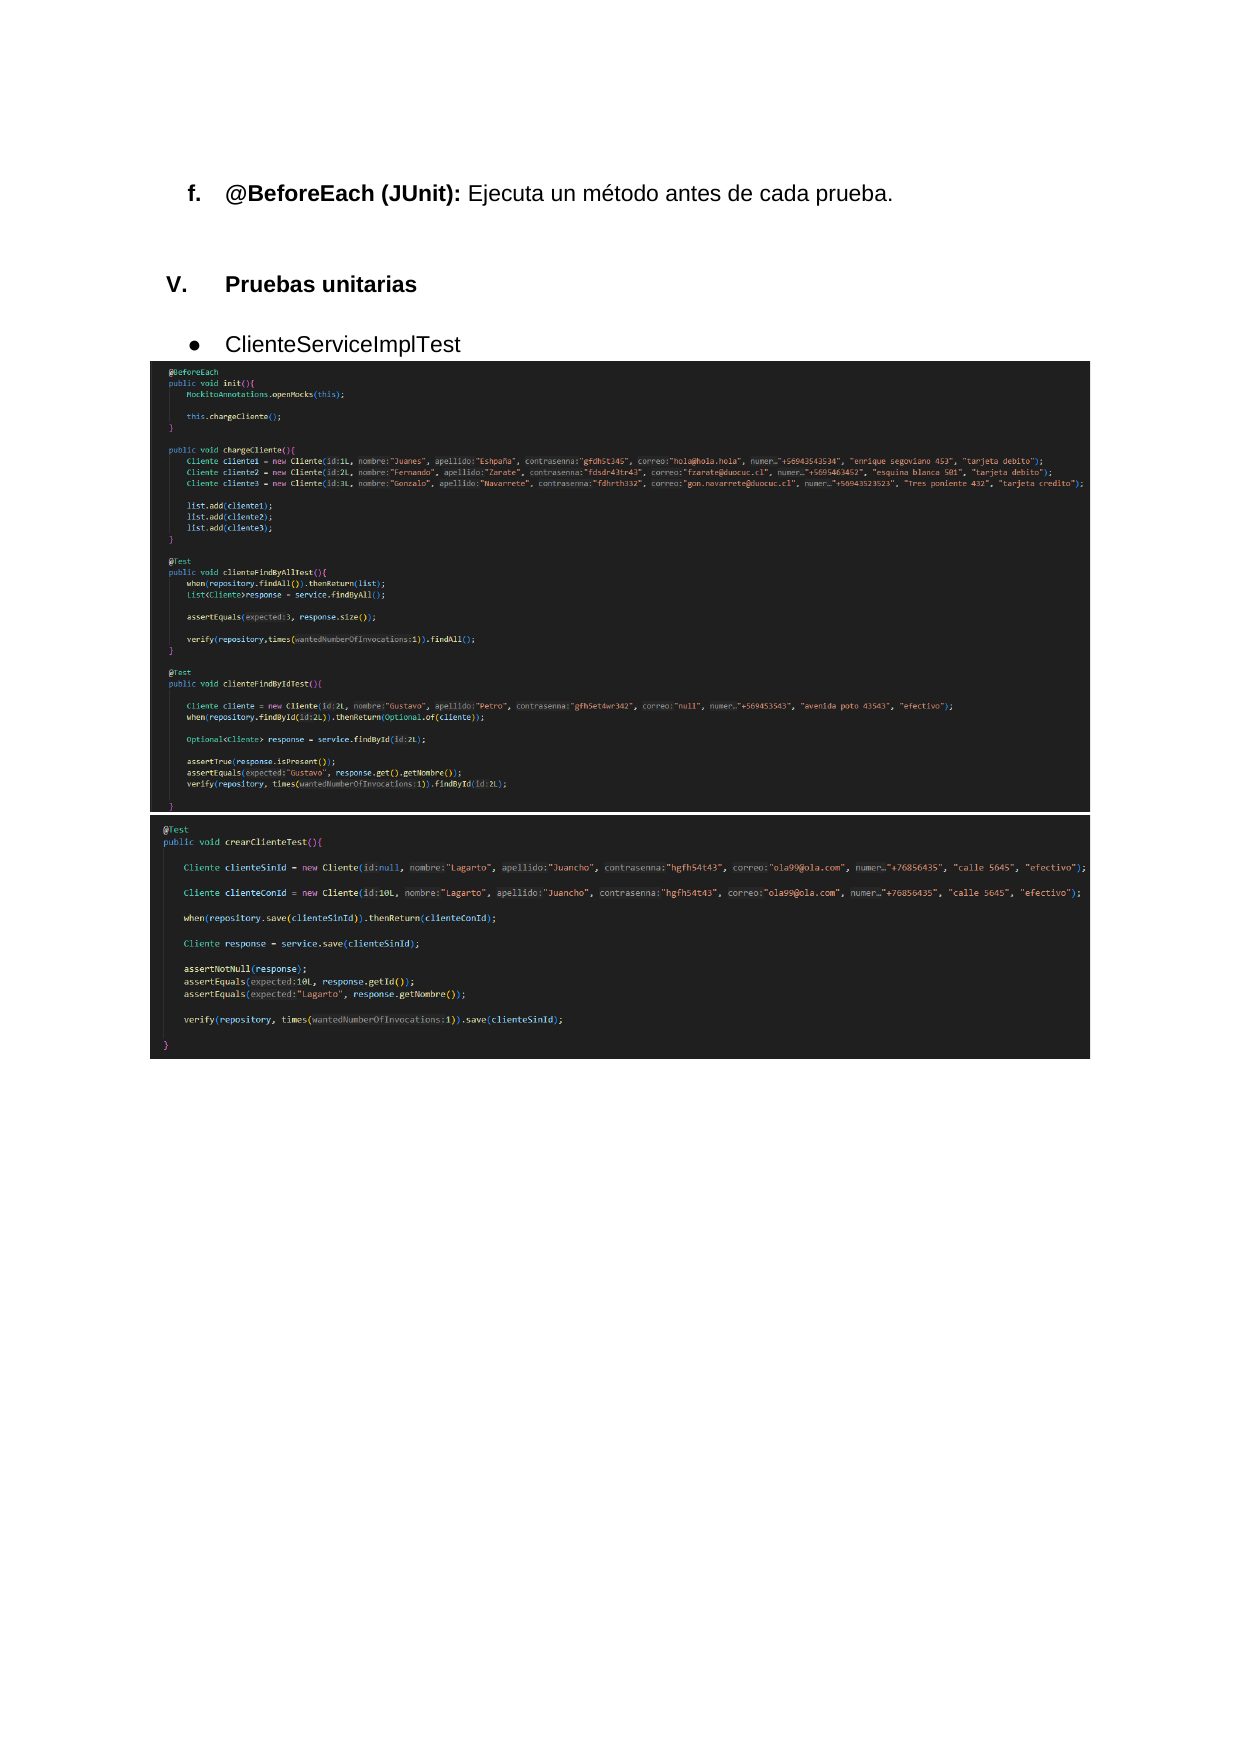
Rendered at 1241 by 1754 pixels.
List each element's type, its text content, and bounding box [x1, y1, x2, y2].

list Pruebas unitarias [187, 271, 1090, 297]
list @BeforeEach (JUnit): Ejecuta un método antes de cada prueba. [187, 180, 1090, 207]
picture [150, 815, 1091, 1059]
list ClienteServiceImplTest [187, 331, 1090, 358]
picture [150, 361, 1091, 812]
